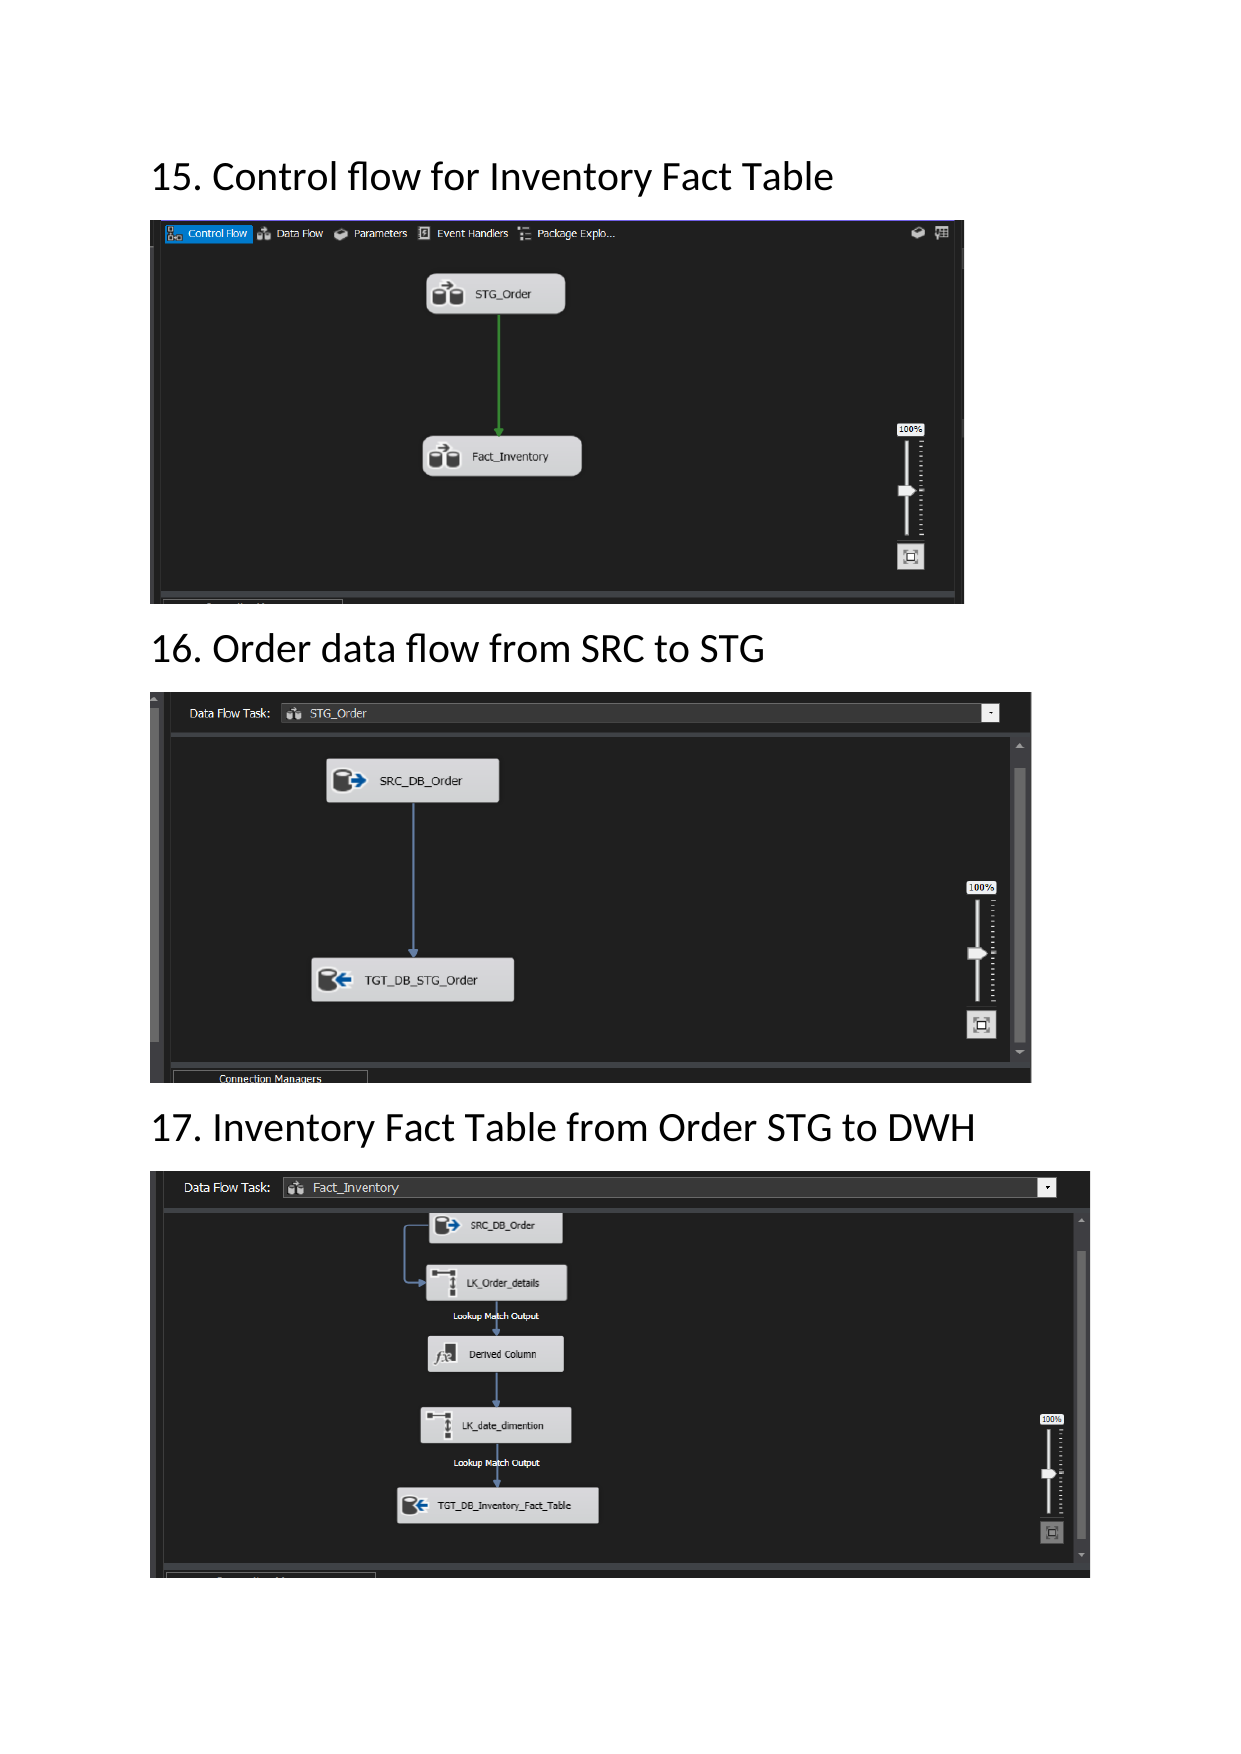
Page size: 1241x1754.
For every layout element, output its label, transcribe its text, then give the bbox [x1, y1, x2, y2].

picture [150, 692, 1032, 1083]
text 17. Inventory Fact Table from Order STG to DWH [150, 1101, 1090, 1152]
text 15. Control flow for Inventory Fact Table [150, 150, 1090, 201]
text 16. Order data flow from SRC to STG [150, 622, 1090, 672]
picture [150, 220, 965, 604]
picture [150, 1171, 1091, 1578]
